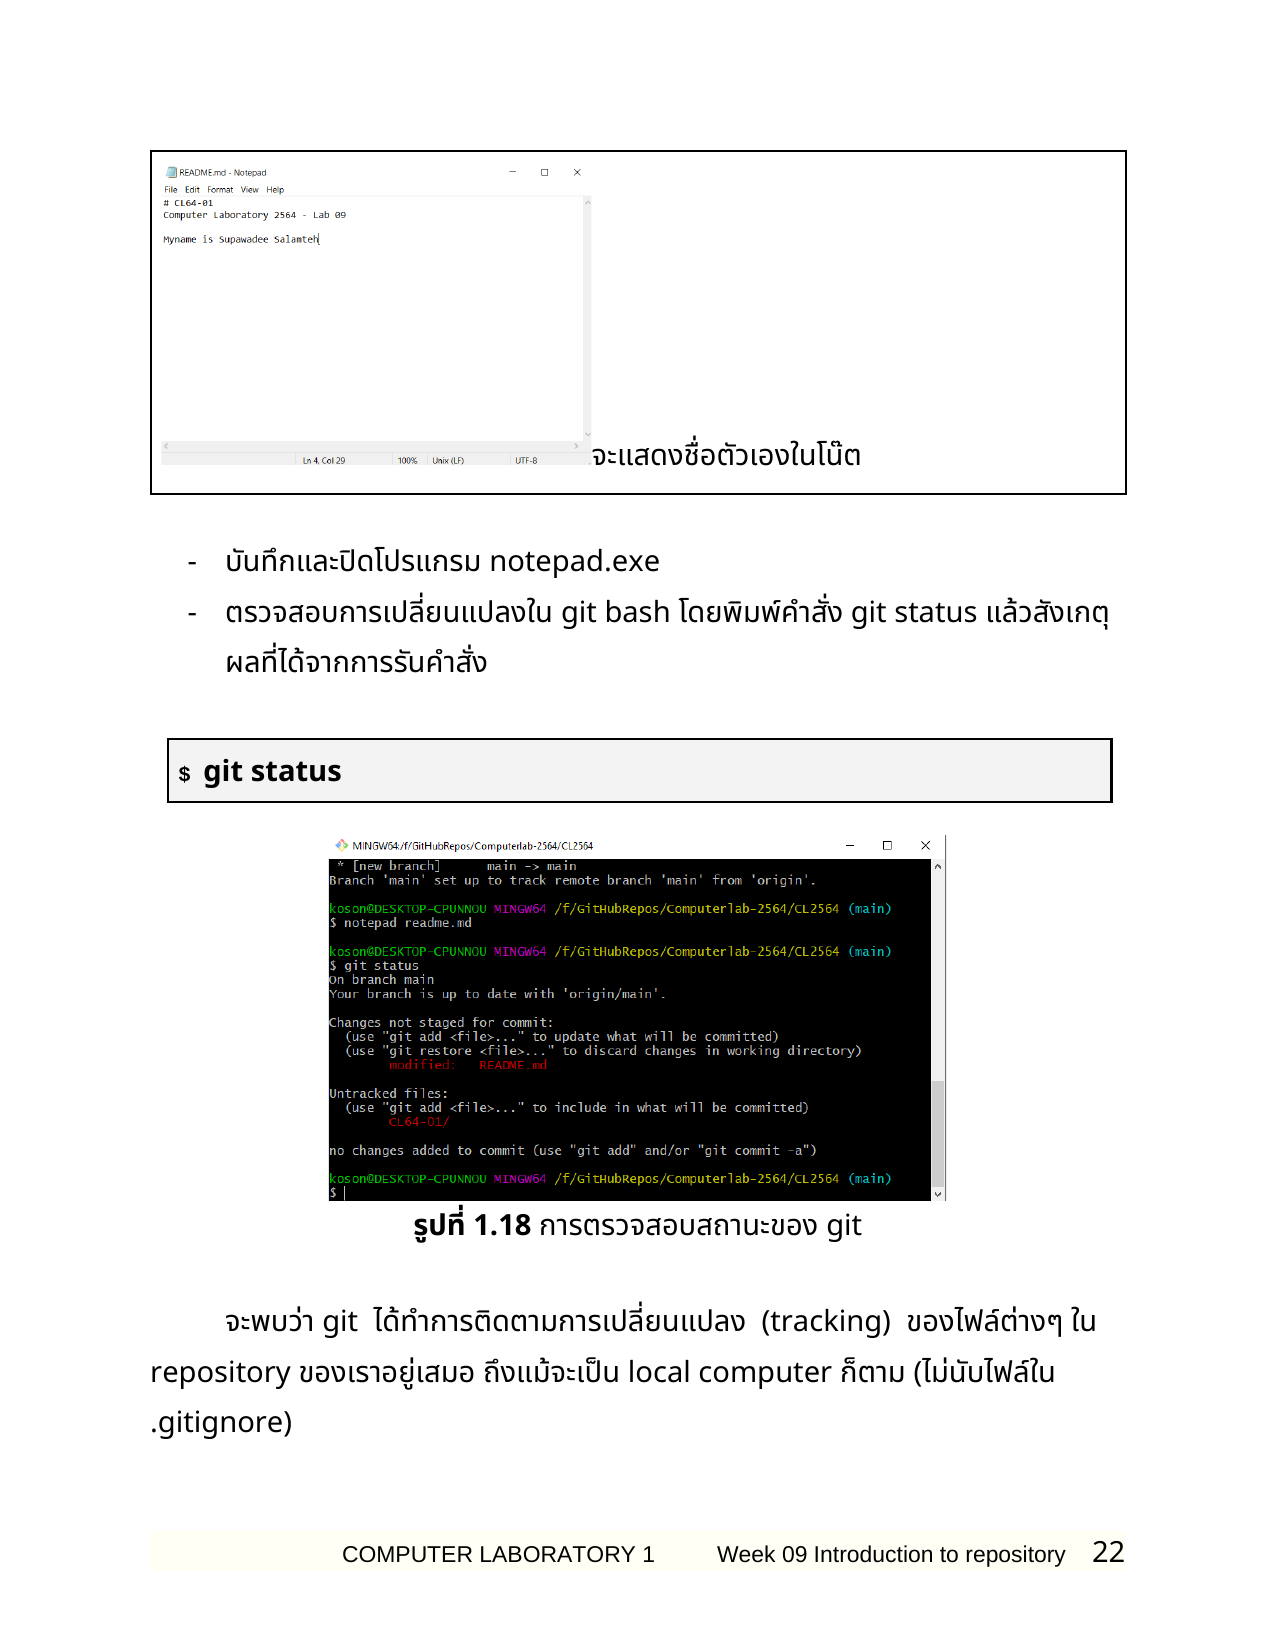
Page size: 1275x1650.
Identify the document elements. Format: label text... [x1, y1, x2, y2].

picture [161, 162, 592, 465]
list ตรวจสอบการเปลี่ยนแปลงใน git bash โดยพิมพ์คำสั่ง git status แล้วสังเกตุผลที่ได้จากการรันคำสั่ง [187, 591, 1125, 686]
table_header $ git status [169, 740, 1110, 801]
list บันทึกและปิดโปรแกรม notepad.exe [187, 540, 1125, 584]
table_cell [152, 152, 1125, 492]
text จะพบว่า git ได้ทำการติดตามการเปลี่ยนแปลง (tracking) ของไฟล์ต่างๆ ใน repository ของเราอยู่เสมอ ถึงแม้จะเป็น local computer ก็ตาม (ไม่นับไฟล์ใน .gitignore) [150, 1301, 1125, 1441]
text รูปที่ 1.18 การตรวจสอบสถานะของ git [150, 1204, 1125, 1248]
